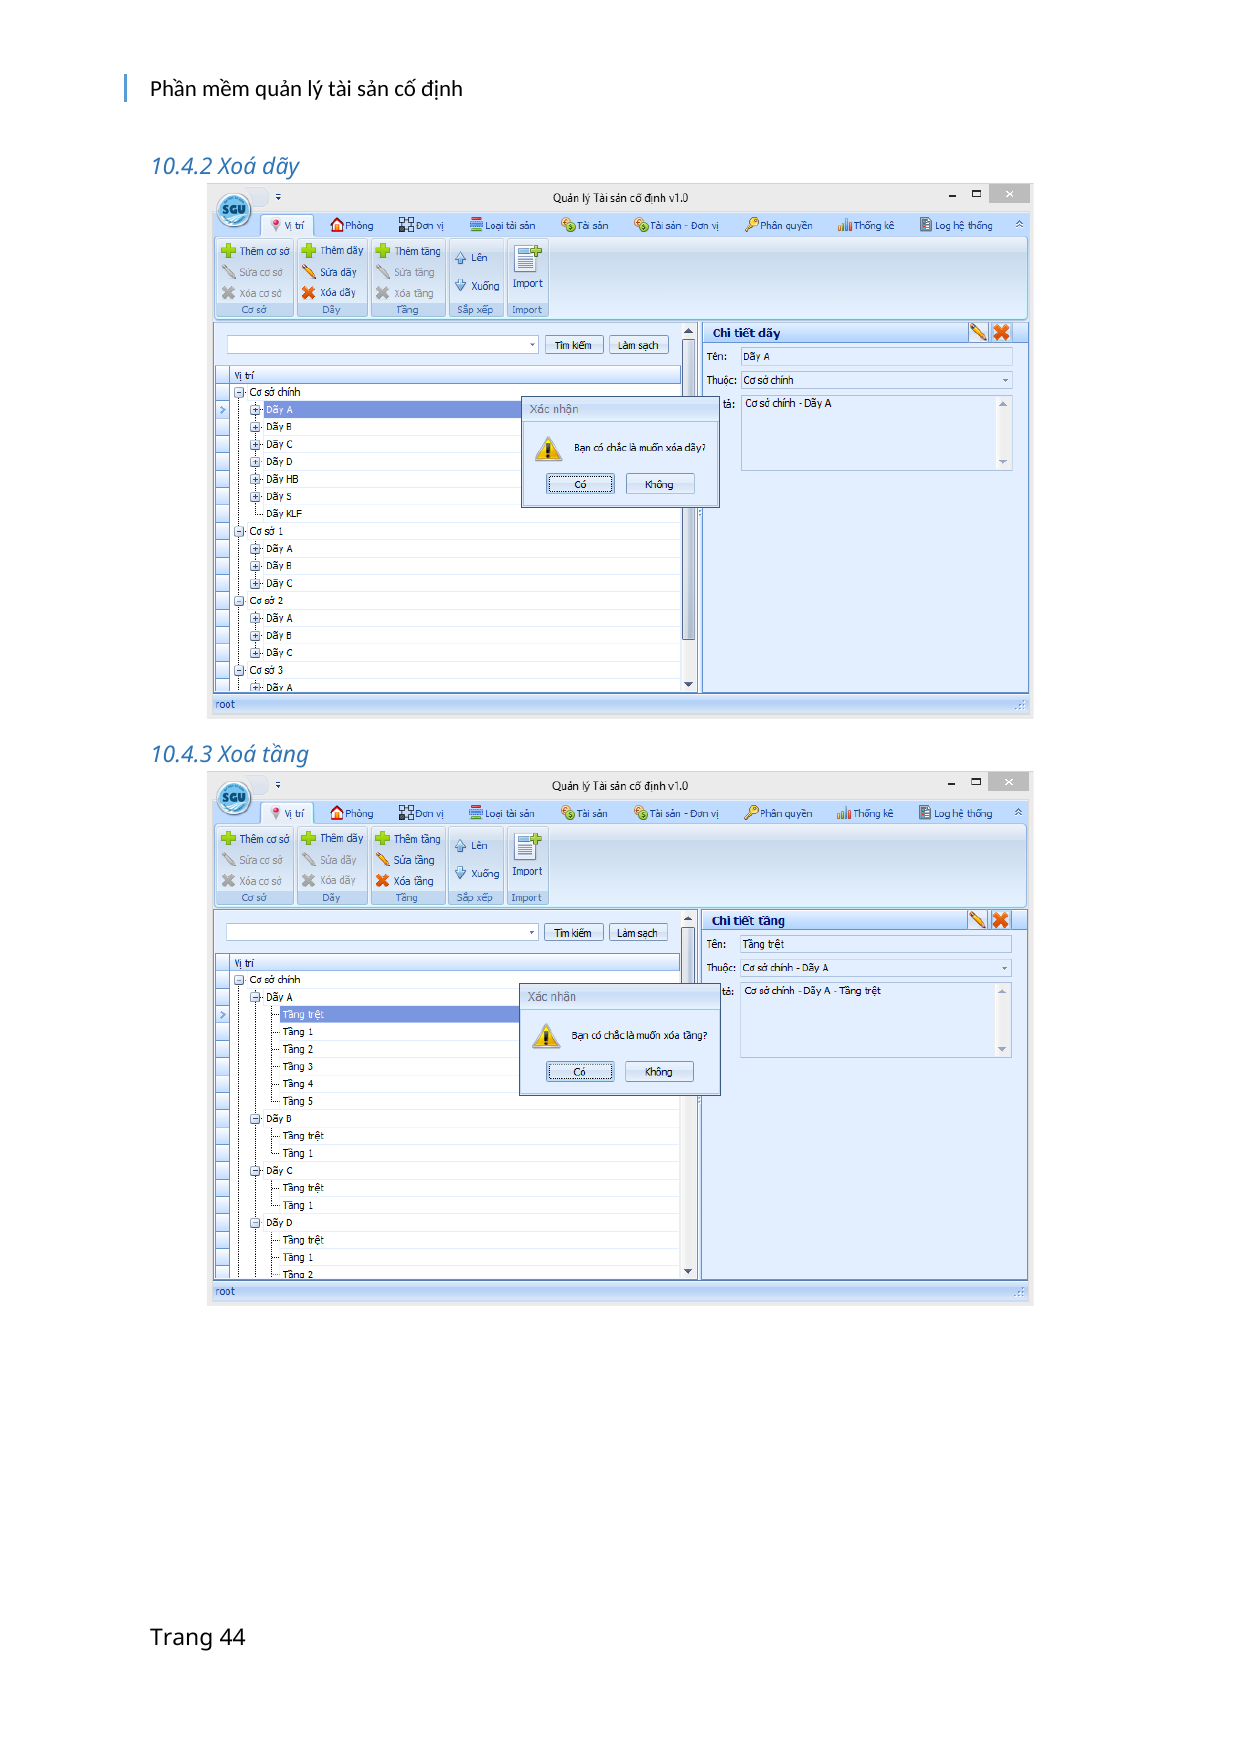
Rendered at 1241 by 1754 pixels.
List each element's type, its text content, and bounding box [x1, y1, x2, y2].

picture [206, 183, 1034, 719]
subtitle 10.4.2 Xoá dãy [150, 150, 1090, 181]
picture [206, 771, 1034, 1306]
subtitle 10.4.3 Xoá tầng [150, 738, 1090, 769]
